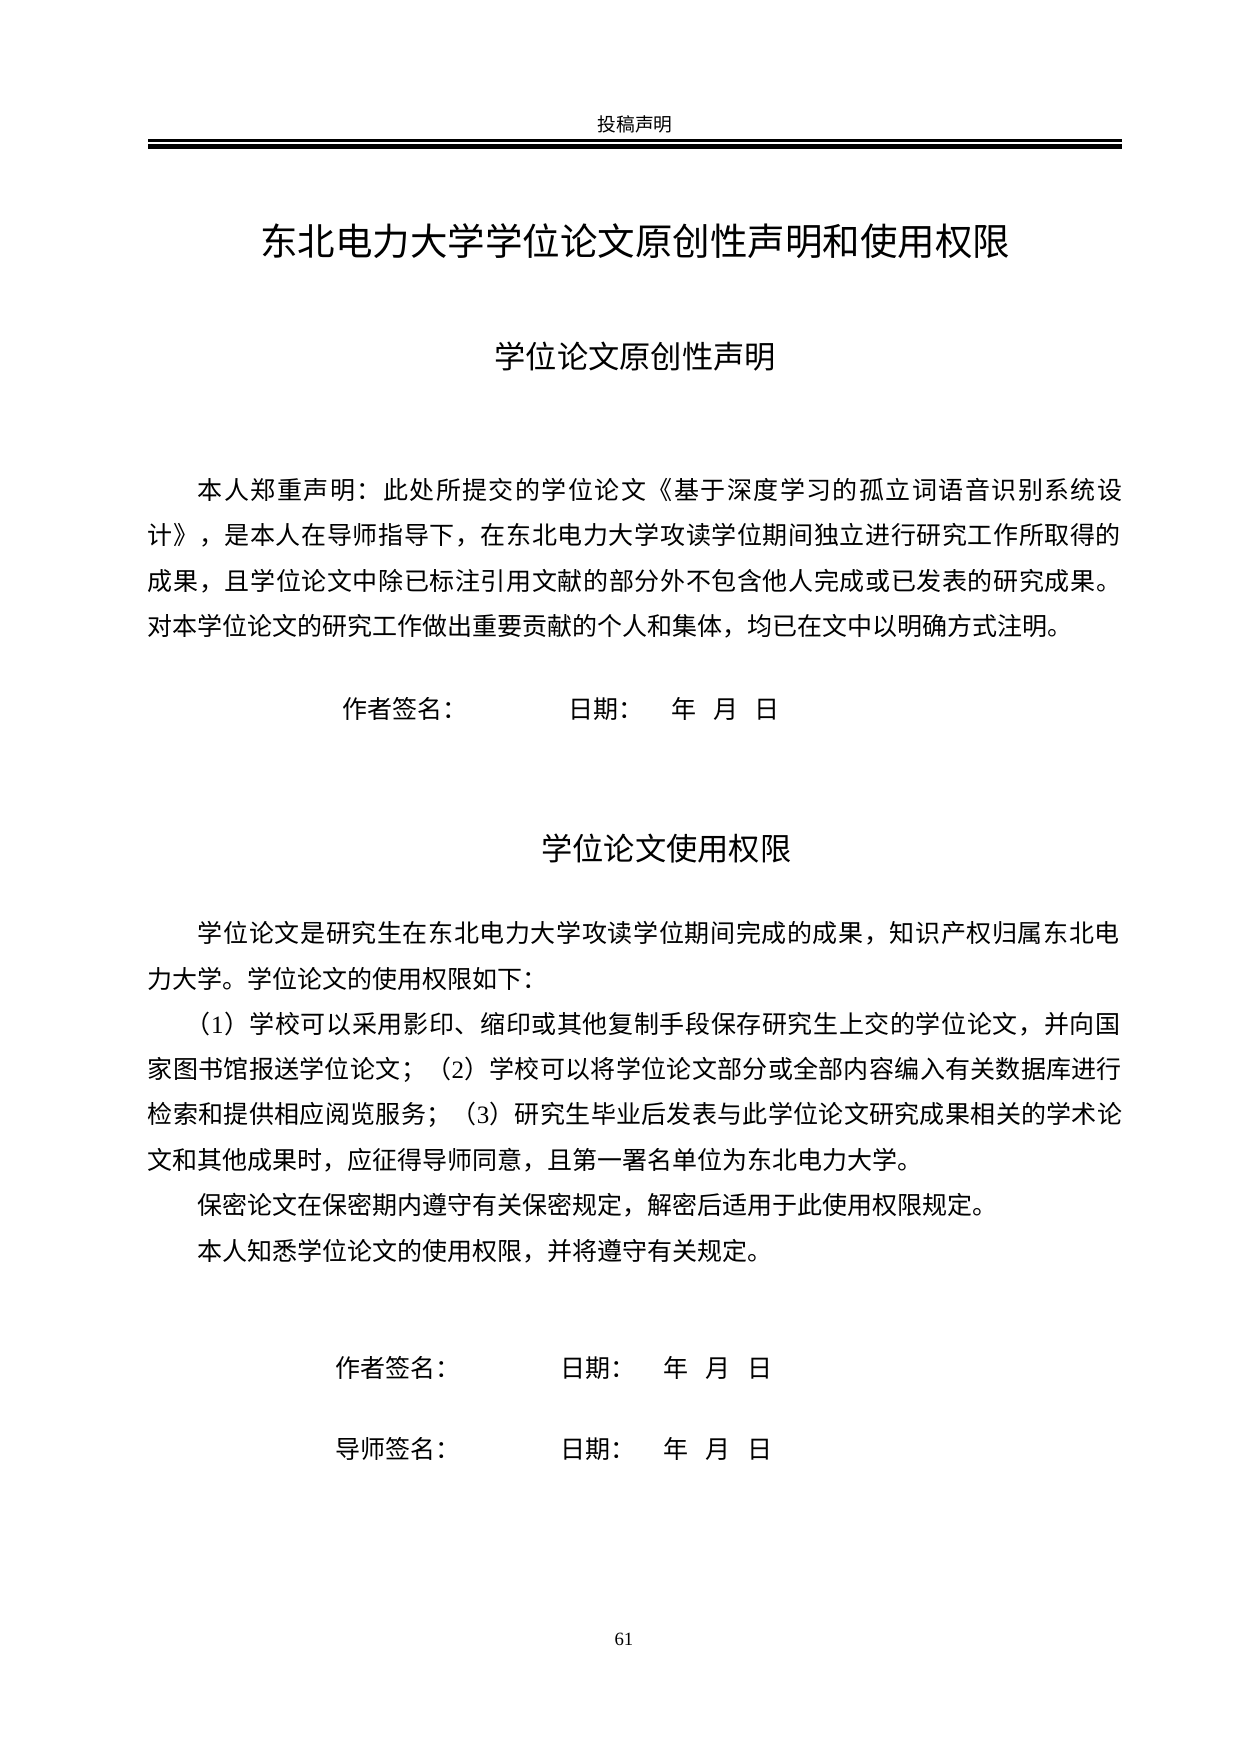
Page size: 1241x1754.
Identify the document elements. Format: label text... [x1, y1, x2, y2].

text 作者签名： 日期： 年 月 日 [148, 1348, 1122, 1384]
text 学位论文原创性声明 [148, 322, 1122, 387]
subtitle 东北电力大学学位论文原创性声明和使用权限 [148, 207, 1122, 272]
text 本人知悉学位论文的使用权限，并将遵守有关规定。 [148, 1231, 1122, 1267]
text 学位论文使用权限 [148, 824, 1122, 869]
text 导师签名： 日期： 年 月 日 [148, 1429, 1122, 1466]
text （1）学校可以采用影印、缩印或其他复制手段保存研究生上交的学位论文，并向国家图书馆报送学位论文；（2）学校可以将学位论文部分或全部内容编入有关数据库进行检索和提供相应阅览服务；（3）研究生毕业后发表与此学位论文研究成果相关的学术论文和其他成果时，应征得导师同意，且第一署名单位为东北电力大学。 [148, 1004, 1122, 1177]
text 作者签名： 日期： 年 月 日 [293, 690, 1122, 726]
text 保密论文在保密期内遵守有关保密规定，解密后适用于此使用权限规定。 [148, 1186, 1122, 1222]
text 学位论文是研究生在东北电力大学攻读学位期间完成的成果，知识产权归属东北电力大学。学位论文的使用权限如下： [148, 914, 1122, 995]
text 本人郑重声明：此处所提交的学位论文《基于深度学习的孤立词语音识别系统设计》，是本人在导师指导下，在东北电力大学攻读学位期间独立进行研究工作所取得的成果，且学位论文中除已标注引用文献的部分外不包含他人完成或已发表的研究成果。对本学位论文的研究工作做出重要贡献的个人和集体，均已在文中以明确方式注明。 [148, 470, 1122, 642]
